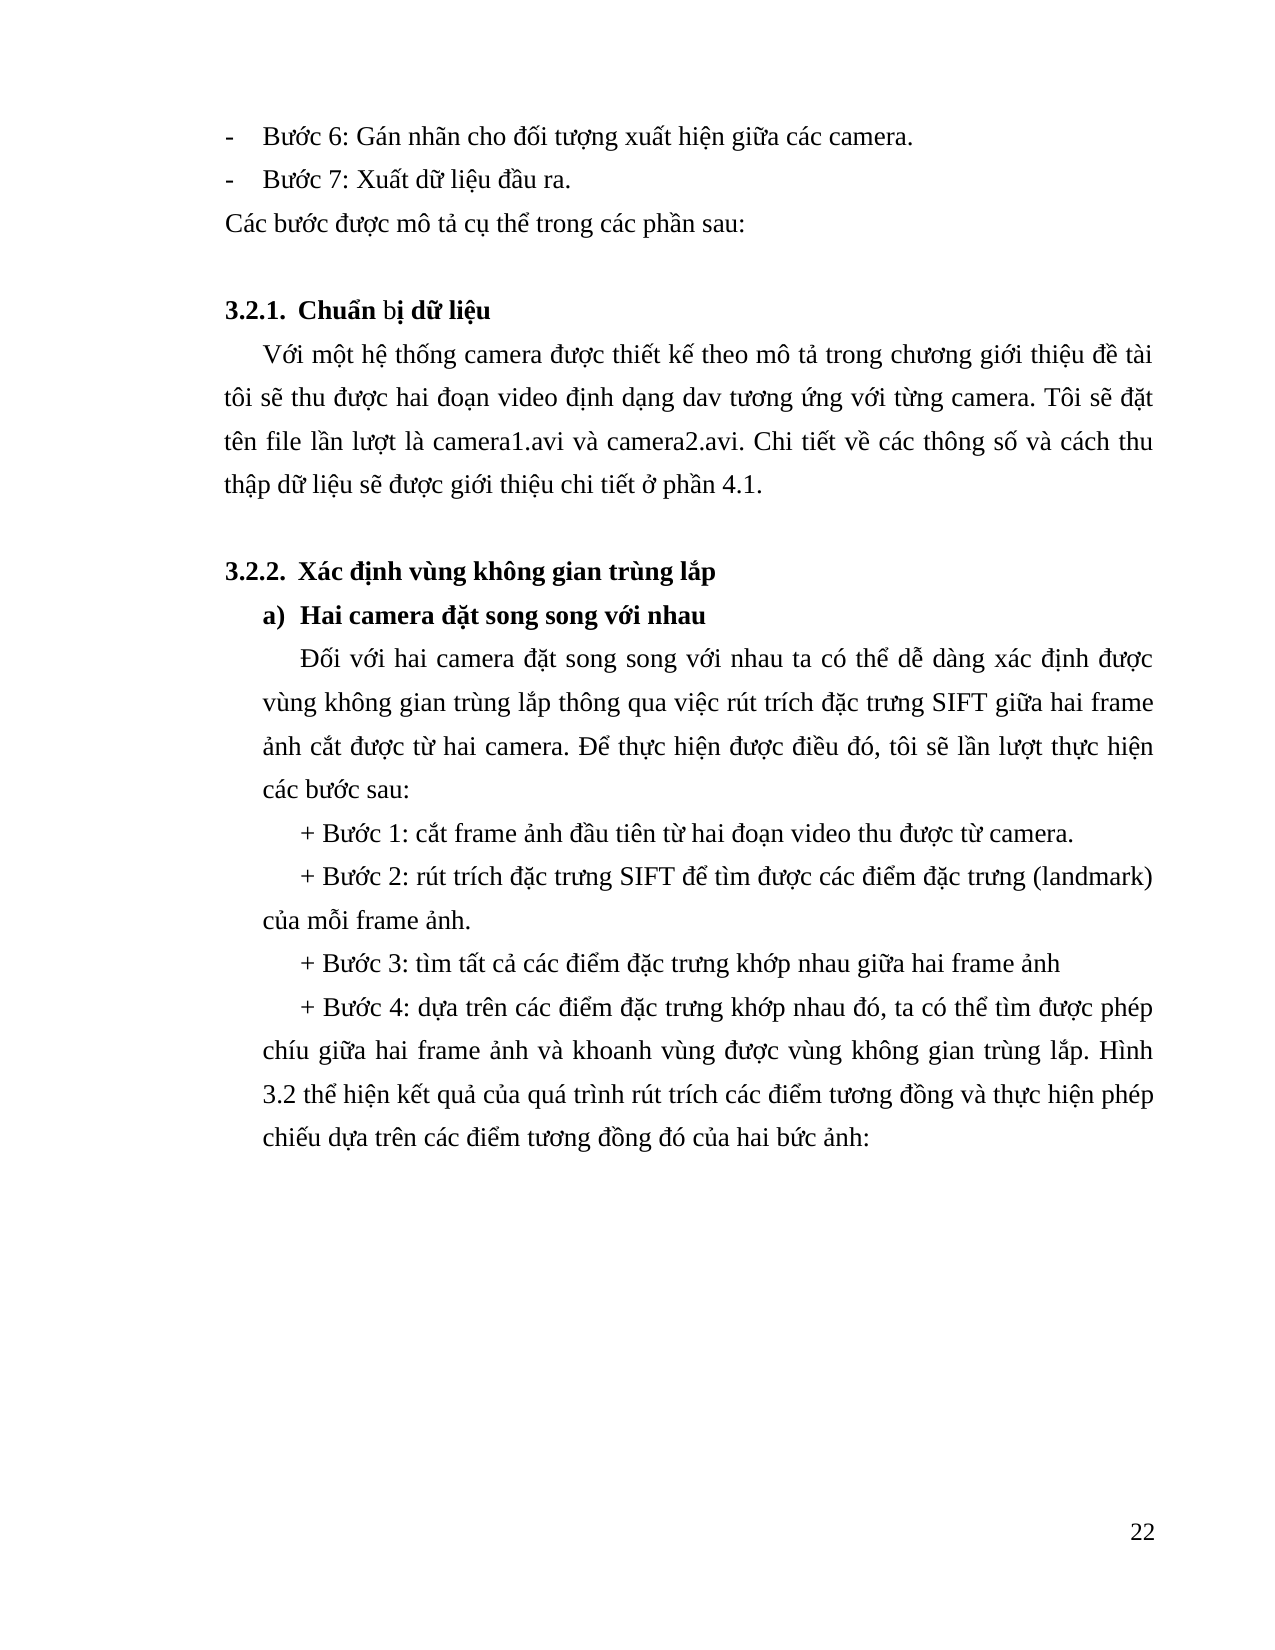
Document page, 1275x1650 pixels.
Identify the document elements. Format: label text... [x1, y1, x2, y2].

list Bước 7: Xuất dữ liệu đầu ra. [225, 163, 1155, 195]
list Bước 6: Gán nhãn cho đối tượng xuất hiện giữa các camera. [225, 120, 1155, 151]
list + Bước 2: rút trích đặc trưng SIFT để tìm được các điểm đặc trưng (landmark) của mỗi frame ảnh. [262, 860, 1155, 935]
list + Bước 3: tìm tất cả các điểm đặc trưng khớp nhau giữa hai frame ảnh [262, 947, 1155, 978]
list + Bước 1: cắt frame ảnh đầu tiên từ hai đoạn video thu được từ camera. [262, 817, 1155, 848]
list + Bước 4: dựa trên các điểm đặc trưng khớp nhau đó, ta có thể tìm được phép chíu giữa hai frame ảnh và khoanh vùng được vùng không gian trùng lắp. Hình 3.2 thể hiện kết quả của quá trình rút trích các điểm tương đồng và thực hiện phép chiếu dựa trên các điểm tương đồng đó của hai bức ảnh: [262, 991, 1155, 1153]
list Với một hệ thống camera được thiết kế theo mô tả trong chương giới thiệu đề tài tôi sẽ thu được hai đoạn video định dạng dav tương ứng với từng camera. Tôi sẽ đặt tên file lần lượt là camera1.avi và camera2.avi. Chi tiết về các thông số và cách thu thập dữ liệu sẽ được giới thiệu chi tiết ở phần 4.1. [224, 338, 1155, 499]
list Chuẩn bị dữ liệu [225, 294, 1155, 325]
list Các bước được mô tả cụ thể trong các phần sau: [225, 207, 1155, 238]
list Hai camera đặt song song với nhau [262, 599, 1155, 630]
list Đối với hai camera đặt song song với nhau ta có thể dễ dàng xác định được vùng không gian trùng lắp thông qua việc rút trích đặc trưng SIFT giữa hai frame ảnh cắt được từ hai camera. Để thực hiện được điều đó, tôi sẽ lần lượt thực hiện các bước sau: [262, 642, 1155, 804]
list Xác định vùng không gian trùng lắp [225, 555, 1155, 587]
